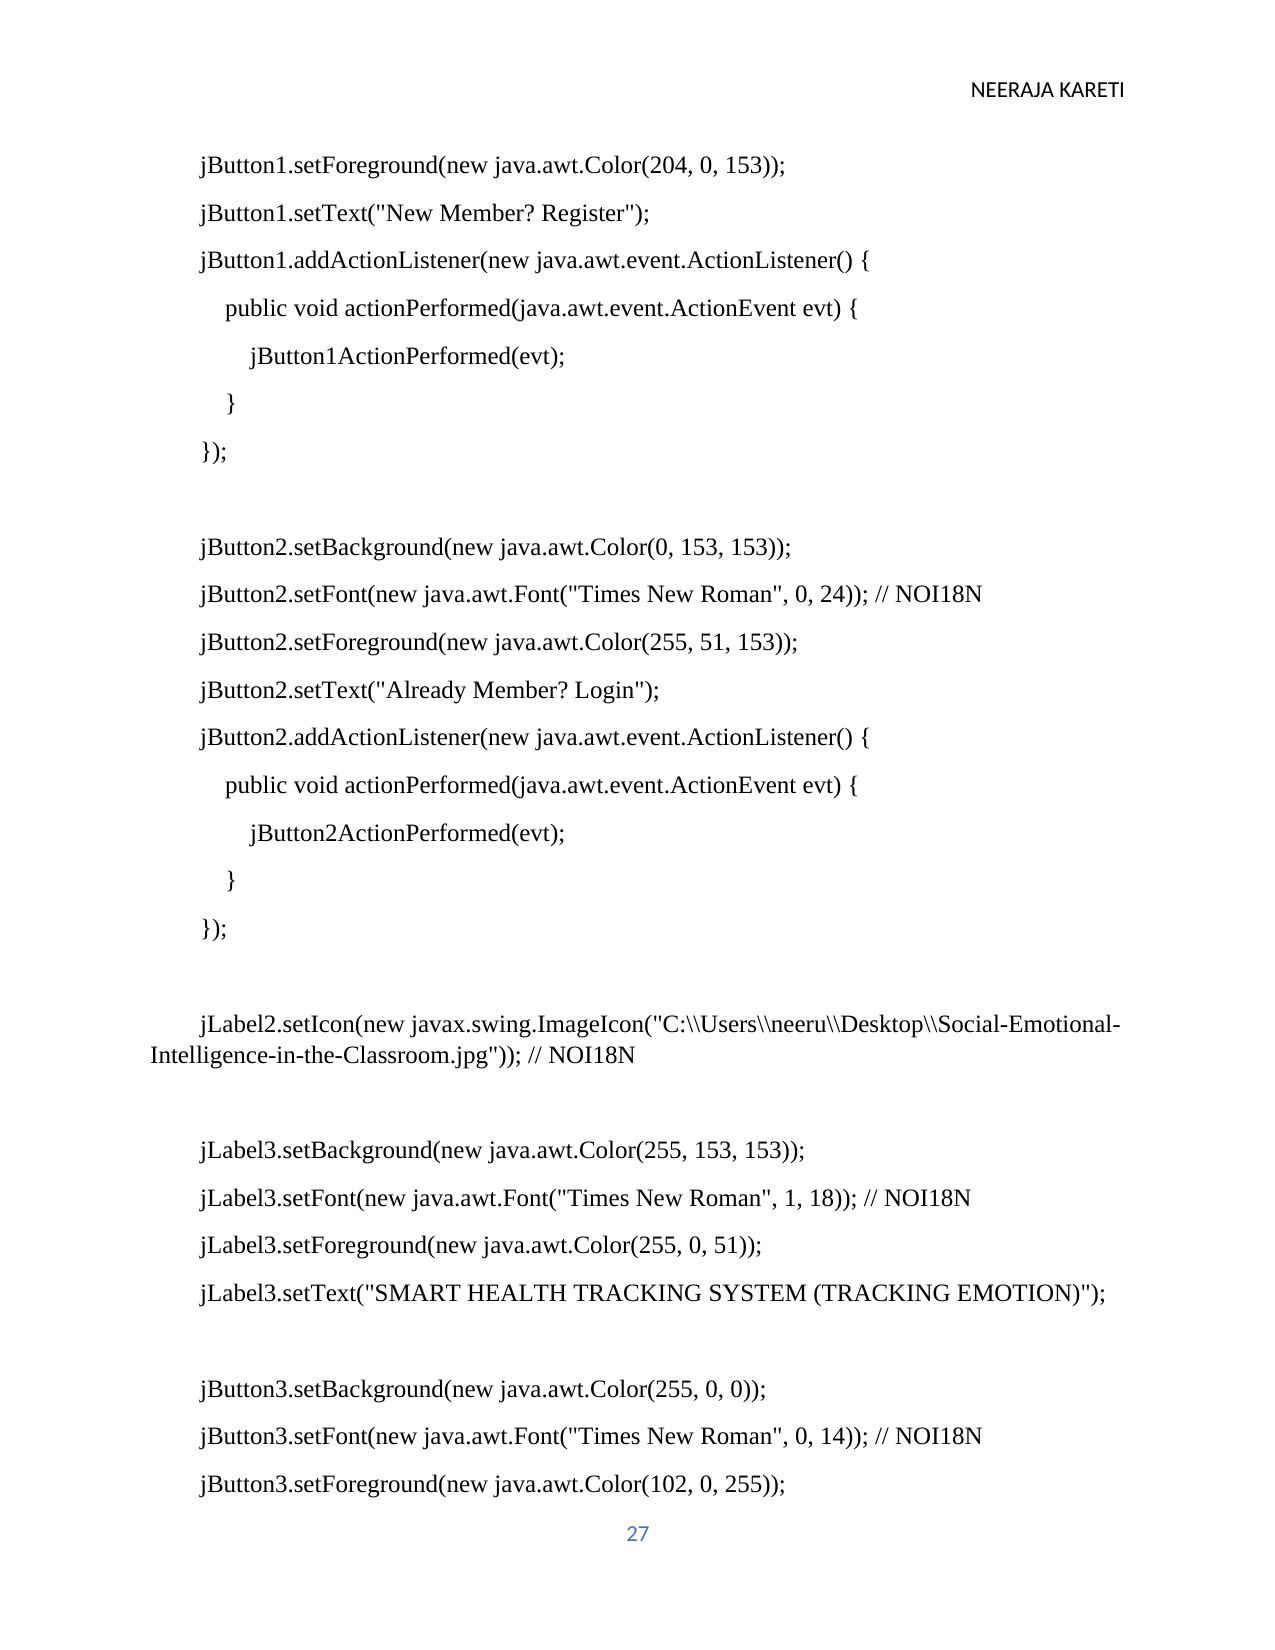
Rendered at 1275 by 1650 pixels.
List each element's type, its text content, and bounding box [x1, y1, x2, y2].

text public void actionPerformed(java.awt.event.ActionEvent evt) { [150, 770, 1125, 799]
text jButton1.setText("New Member? Register"); [150, 198, 1125, 226]
text jButton3.setFont(new java.awt.Font("Times New Roman", 0, 14)); // NOI18N [150, 1421, 1125, 1450]
text jButton2.setBackground(new java.awt.Color(0, 153, 153)); [150, 532, 1125, 560]
text jButton2ActionPerformed(evt); [150, 818, 1125, 847]
text jButton3.setForeground(new java.awt.Color(102, 0, 255)); [150, 1469, 1125, 1498]
text }); [150, 913, 1125, 942]
text jButton2.setForeground(new java.awt.Color(255, 51, 153)); [150, 627, 1125, 656]
text jButton2.addActionListener(new java.awt.event.ActionListener() { [150, 722, 1125, 751]
text jButton1.addActionListener(new java.awt.event.ActionListener() { [150, 245, 1125, 274]
text jButton2.setText("Already Member? Login"); [150, 675, 1125, 703]
text } [150, 388, 1125, 417]
text jButton2.setFont(new java.awt.Font("Times New Roman", 0, 24)); // NOI18N [150, 579, 1125, 608]
text jLabel2.setIcon(new javax.swing.ImageIcon("C:\\Users\\neeru\\Desktop\\Social-Emotional-Intelligence-in-the-Classroom.jpg")); // NOI18N [150, 1009, 1125, 1068]
text jButton1.setForeground(new java.awt.Color(204, 0, 153)); [150, 150, 1125, 179]
text public void actionPerformed(java.awt.event.ActionEvent evt) { [150, 293, 1125, 322]
text jButton1ActionPerformed(evt); [150, 341, 1125, 369]
text jLabel3.setForeground(new java.awt.Color(255, 0, 51)); [150, 1231, 1125, 1259]
text }); [150, 436, 1125, 465]
text jLabel3.setText("SMART HEALTH TRACKING SYSTEM (TRACKING EMOTION)"); [150, 1278, 1125, 1307]
text jLabel3.setBackground(new java.awt.Color(255, 153, 153)); [150, 1135, 1125, 1164]
text } [150, 866, 1125, 894]
text jLabel3.setFont(new java.awt.Font("Times New Roman", 1, 18)); // NOI18N [150, 1183, 1125, 1212]
text jButton3.setBackground(new java.awt.Color(255, 0, 0)); [150, 1374, 1125, 1402]
